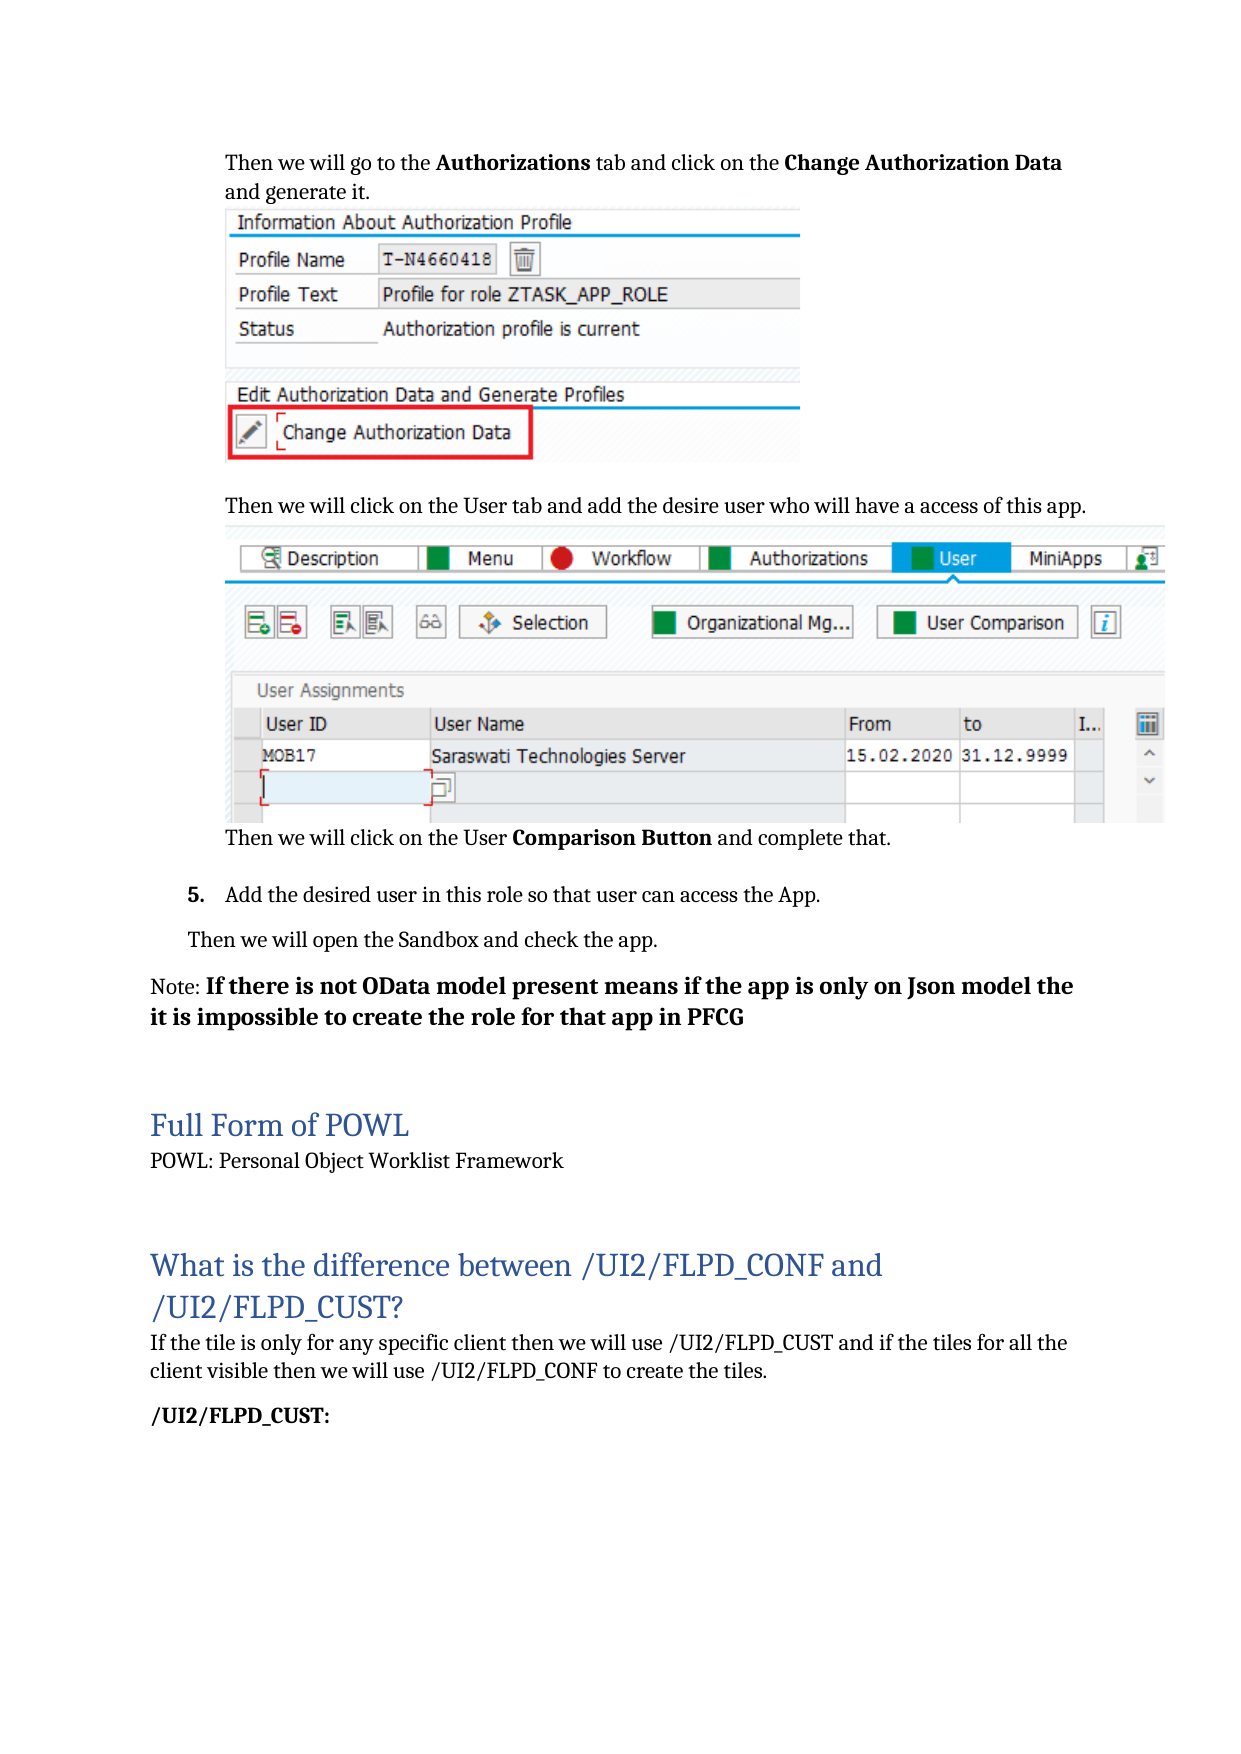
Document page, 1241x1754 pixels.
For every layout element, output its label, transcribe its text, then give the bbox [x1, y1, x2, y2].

text /UI2/FLPD_CUST: [150, 1403, 1090, 1429]
subtitle What is the difference between /UI2/FLPD_CONF and /UI2/FLPD_CUST? [150, 1247, 1090, 1326]
subtitle Full Form of POWL [150, 1107, 1090, 1145]
picture [225, 579, 1166, 823]
picture [225, 206, 801, 463]
text Then we will click on the User Comparison Button and complete that. [225, 825, 1090, 851]
list Add the desired user in this role so that user can access the App. [187, 882, 1090, 908]
text Note: If there is not OData model present means if the app is only on Json model the it is impossible to create the role for that app in PFCG [150, 972, 1090, 1032]
text Then we will open the Sandbox and check the app. [187, 927, 1090, 953]
text Then we will click on the User tab and add the desire user who will have a access of this app. [225, 493, 1090, 519]
text POWL: Personal Object Worklist Framework [150, 1148, 1090, 1174]
text If the tile is only for any specific client then we will use /UI2/FLPD_CUST and if the tiles for all the client visible then we will use /UI2/FLPD_CONF to create the tiles. [150, 1329, 1090, 1384]
text Then we will go to the Authorizations tab and click on the Change Authorization Data and generate it. [225, 150, 1090, 205]
picture [225, 521, 1166, 580]
